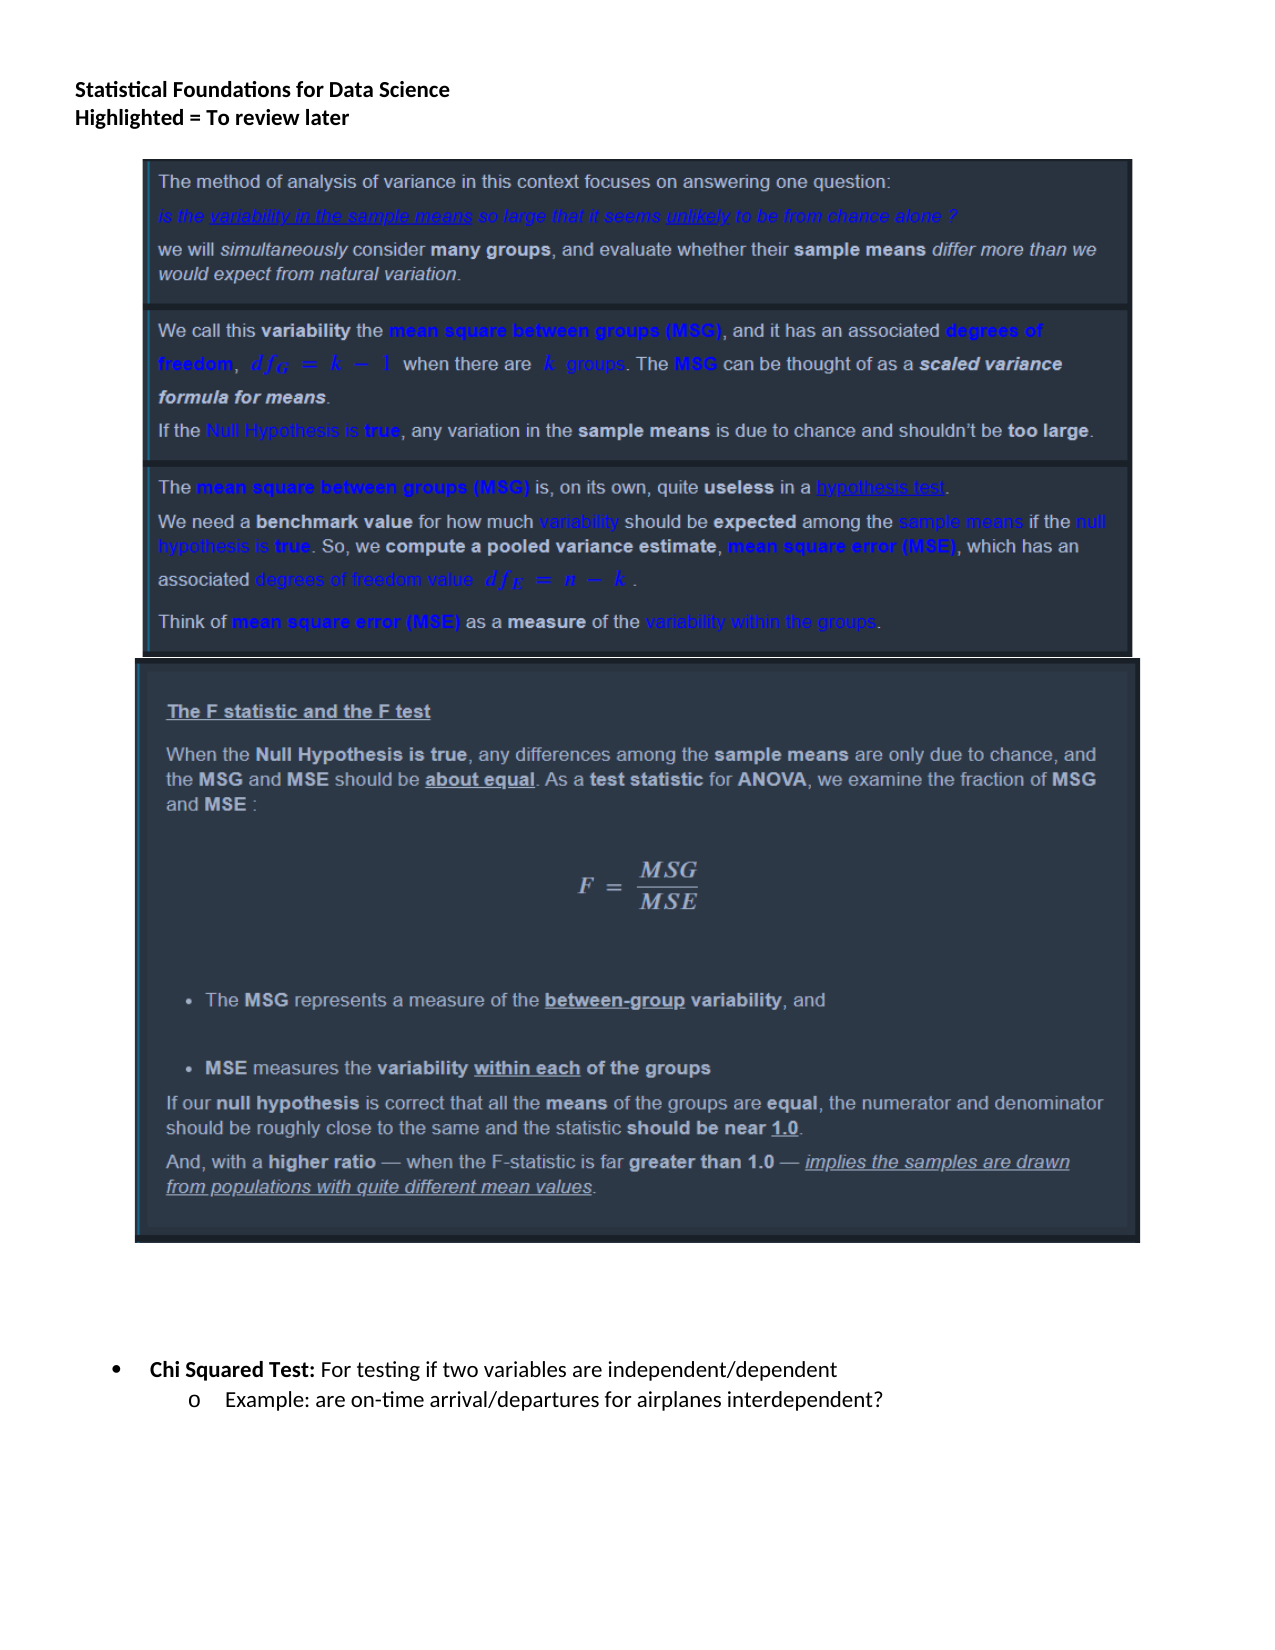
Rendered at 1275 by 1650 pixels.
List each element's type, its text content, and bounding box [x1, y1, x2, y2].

list Example: are on-time arrival/departures for airplanes interdependent? [187, 1385, 1200, 1414]
list Chi Squared Test: For testing if two variables are independent/dependent [112, 1355, 1200, 1383]
picture [142, 159, 1133, 657]
picture [134, 658, 1141, 1243]
